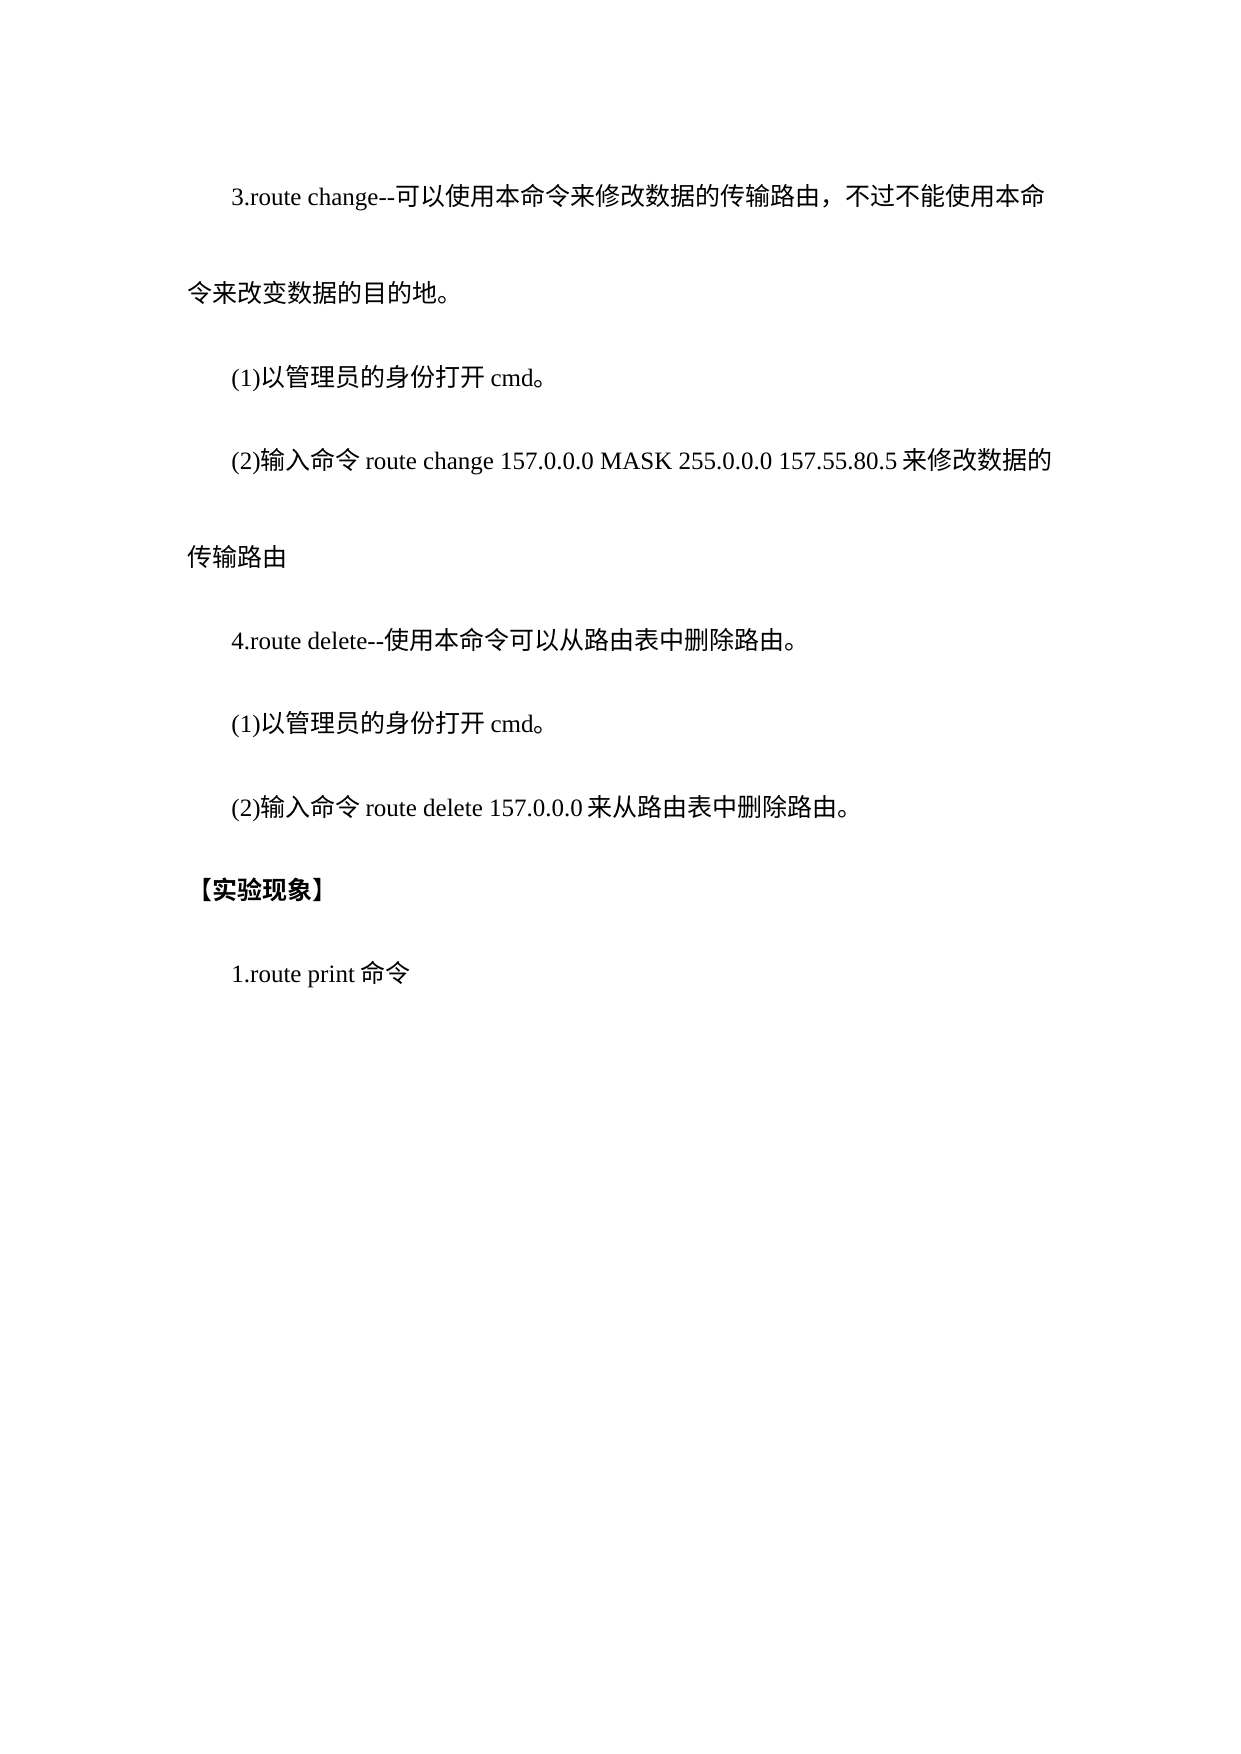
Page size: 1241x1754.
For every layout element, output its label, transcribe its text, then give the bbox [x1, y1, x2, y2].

text (1)以管理员的身份打开cmd。 [187, 343, 1053, 408]
text 1.route print命令 [187, 939, 1053, 1004]
text 【实验现象】 [187, 856, 1053, 921]
text (1)以管理员的身份打开cmd。 [187, 689, 1053, 754]
text 4.route delete--使用本命令可以从路由表中删除路由。 [187, 606, 1053, 671]
text (2)输入命令route change 157.0.0.0 MASK 255.0.0.0 157.55.80.5来修改数据的传输路由 [187, 426, 1053, 588]
text 3.route change--可以使用本命令来修改数据的传输路由，不过不能使用本命令来改变数据的目的地。 [187, 162, 1053, 324]
text (2)输入命令route delete 157.0.0.0来从路由表中删除路由。 [187, 773, 1053, 838]
